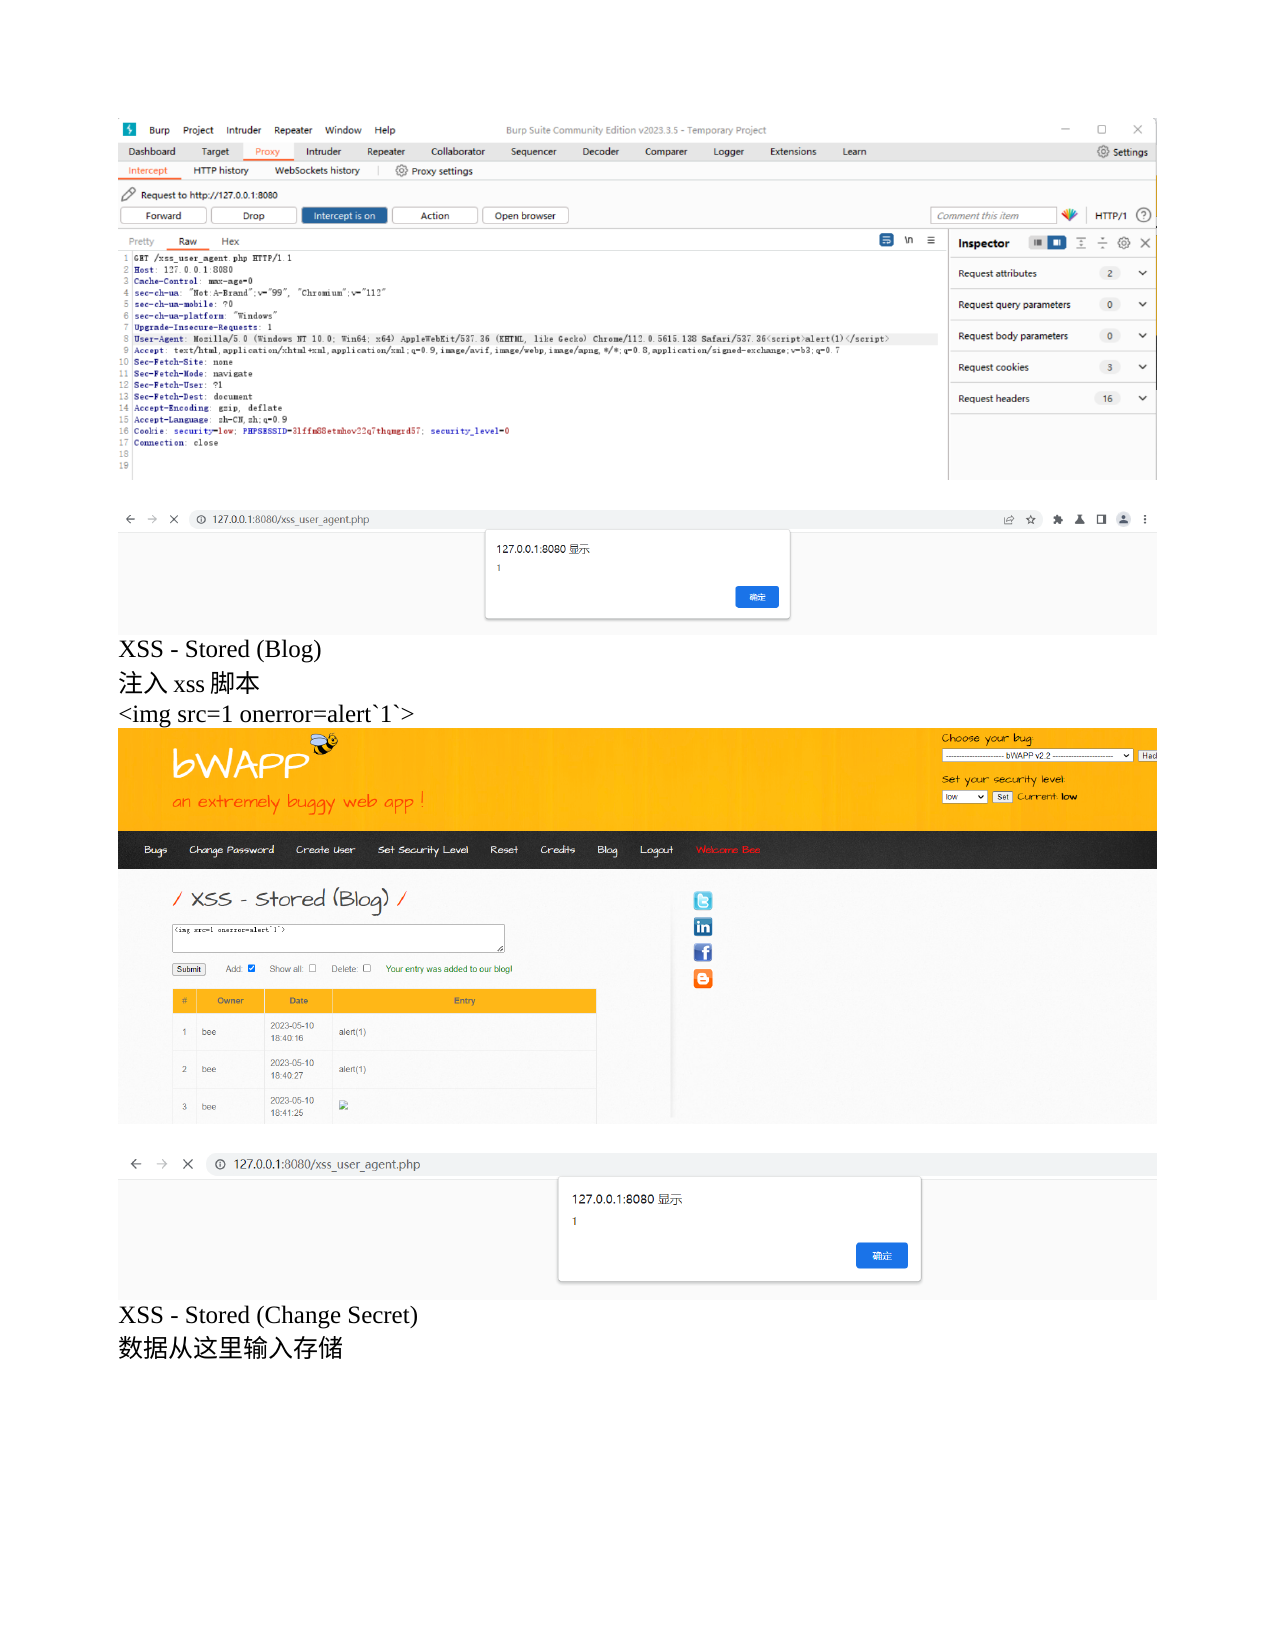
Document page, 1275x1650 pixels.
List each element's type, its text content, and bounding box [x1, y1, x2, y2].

picture [118, 1152, 1157, 1300]
text 数据从这里输入存储 [118, 1328, 1157, 1365]
text XSS - Stored (Change Secret) [118, 1300, 1157, 1328]
text 注入xss脚本 [118, 663, 1157, 699]
text <img src=1 onerror=alert`1`> [118, 699, 1157, 728]
picture [118, 508, 1157, 635]
text XSS - Stored (Blog) [118, 635, 1157, 663]
picture [118, 728, 1157, 1124]
picture [118, 118, 1157, 480]
